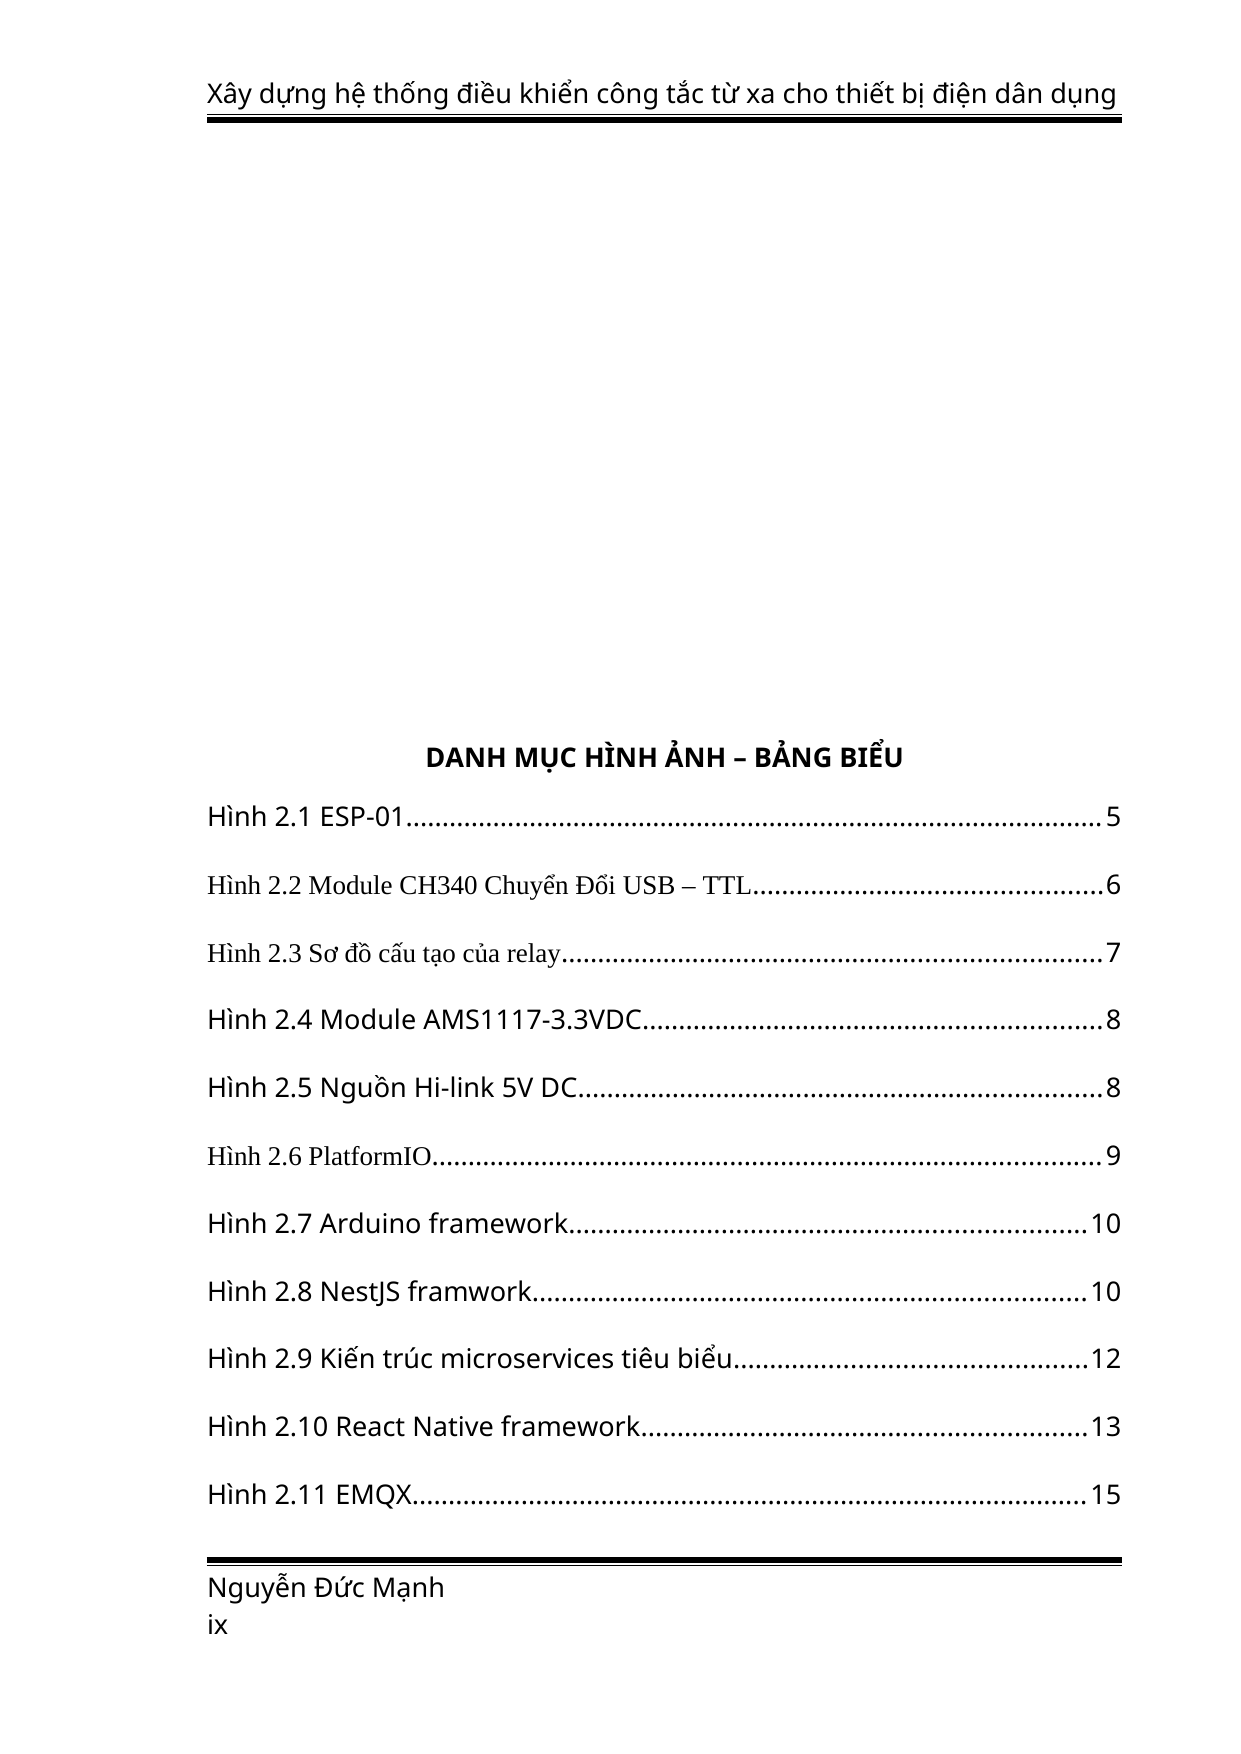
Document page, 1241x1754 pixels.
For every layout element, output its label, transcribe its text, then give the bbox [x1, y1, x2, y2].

text Hình 2.3 Sơ đồ cấu tạo của relay 7 [207, 933, 1122, 970]
text DANH MỤC HÌNH ẢNH – BẢNG BIỂU [207, 738, 1122, 775]
text Hình 2.10 React Native framework 13 [207, 1408, 1122, 1444]
text Hình 2.9 Kiến trúc microservices tiêu biểu 12 [207, 1340, 1122, 1377]
text Hình 2.2 Module CH340 Chuyển Đổi USB – TTL 6 [207, 865, 1122, 902]
text Hình 2.5 Nguồn Hi-link 5V DC 8 [207, 1069, 1122, 1106]
text Hình 2.4 Module AMS1117-3.3VDC 8 [207, 1001, 1122, 1038]
text Hình 2.1 ESP-01 5 [207, 797, 1122, 834]
text Hình 2.8 NestJS framwork 10 [207, 1272, 1122, 1309]
text Hình 2.11 EMQX 15 [207, 1476, 1122, 1512]
text Hình 2.7 Arduino framework 10 [207, 1204, 1122, 1241]
text Hình 2.6 PlatformIO 9 [207, 1136, 1122, 1173]
